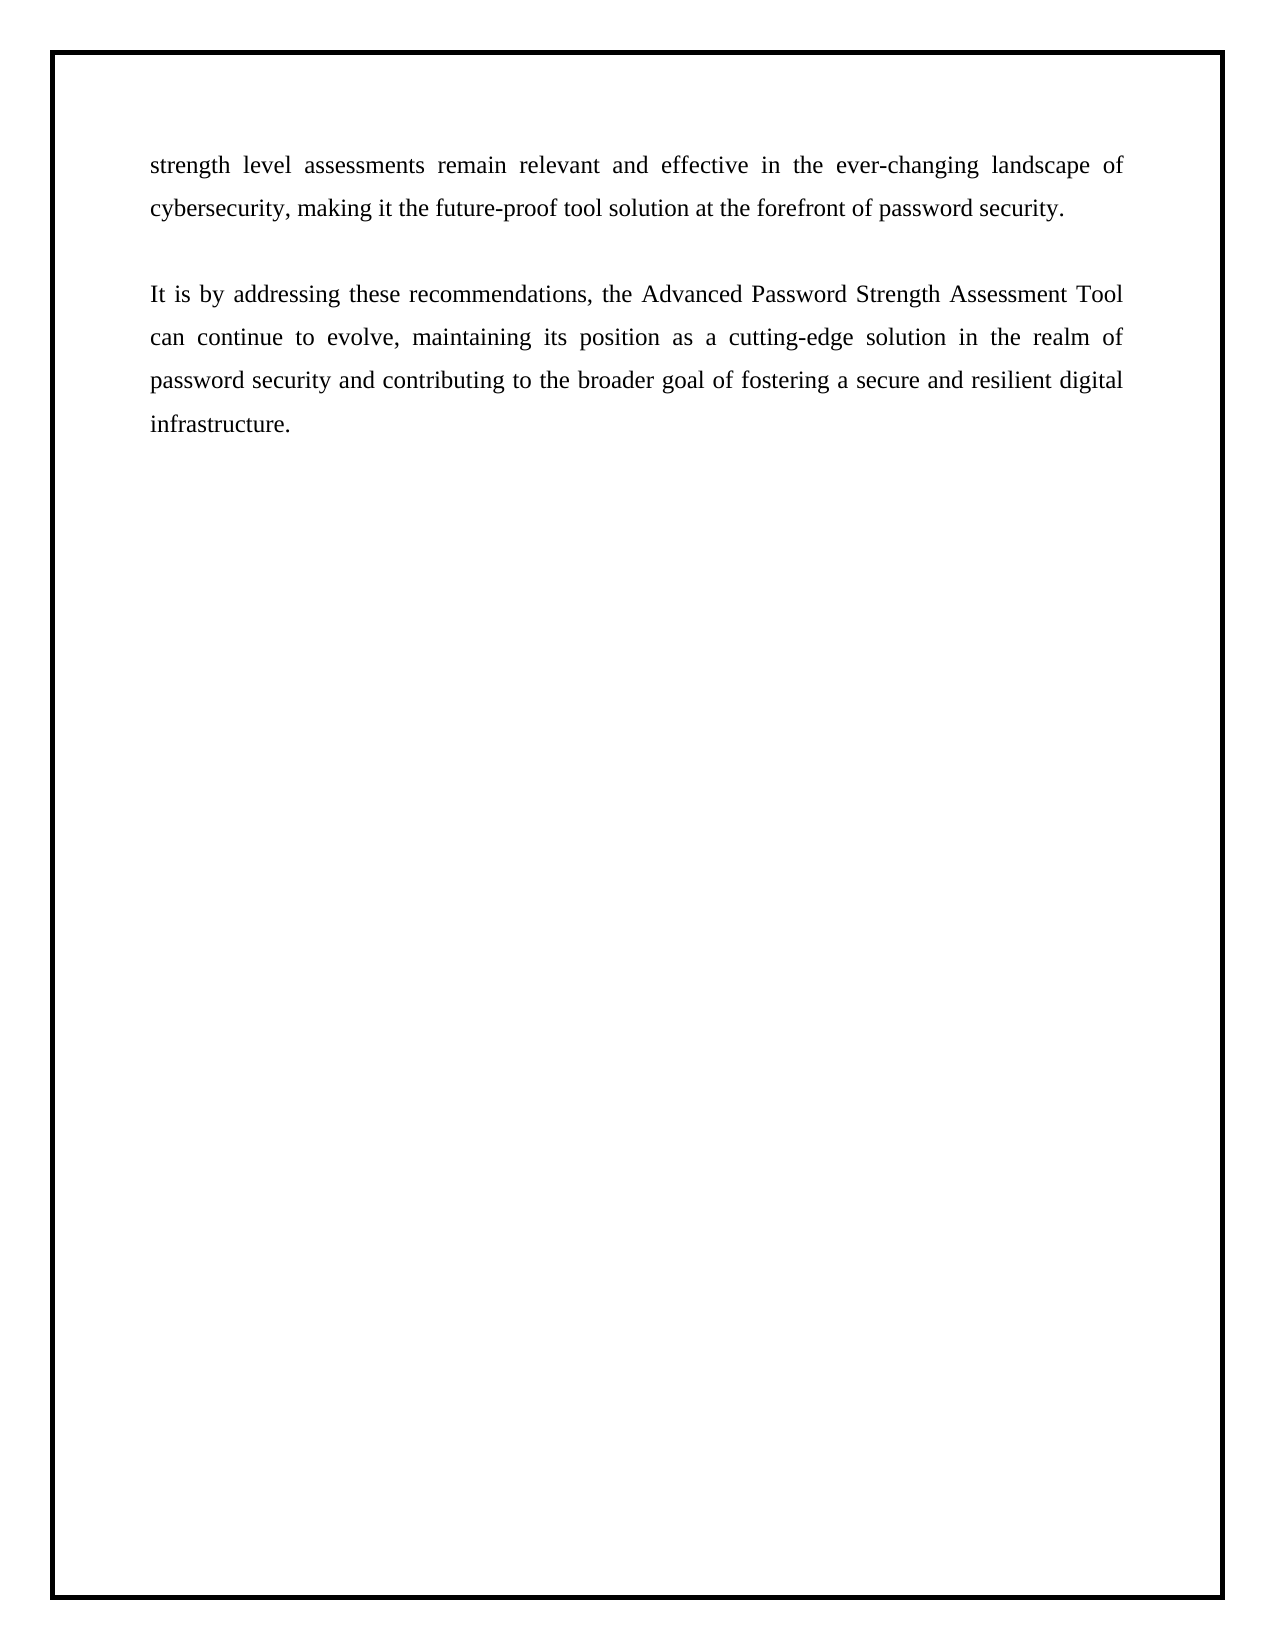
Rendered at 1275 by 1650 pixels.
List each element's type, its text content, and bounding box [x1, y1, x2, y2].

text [150, 150, 1125, 222]
text It is by addressing these recommendations, the Advanced Password Strength Assessment Tool can continue to evolve, maintaining its position as a cutting-edge solution in the realm of password security and contributing to the broader goal of fostering a secure and resilient digital infrastructure. [150, 279, 1125, 437]
